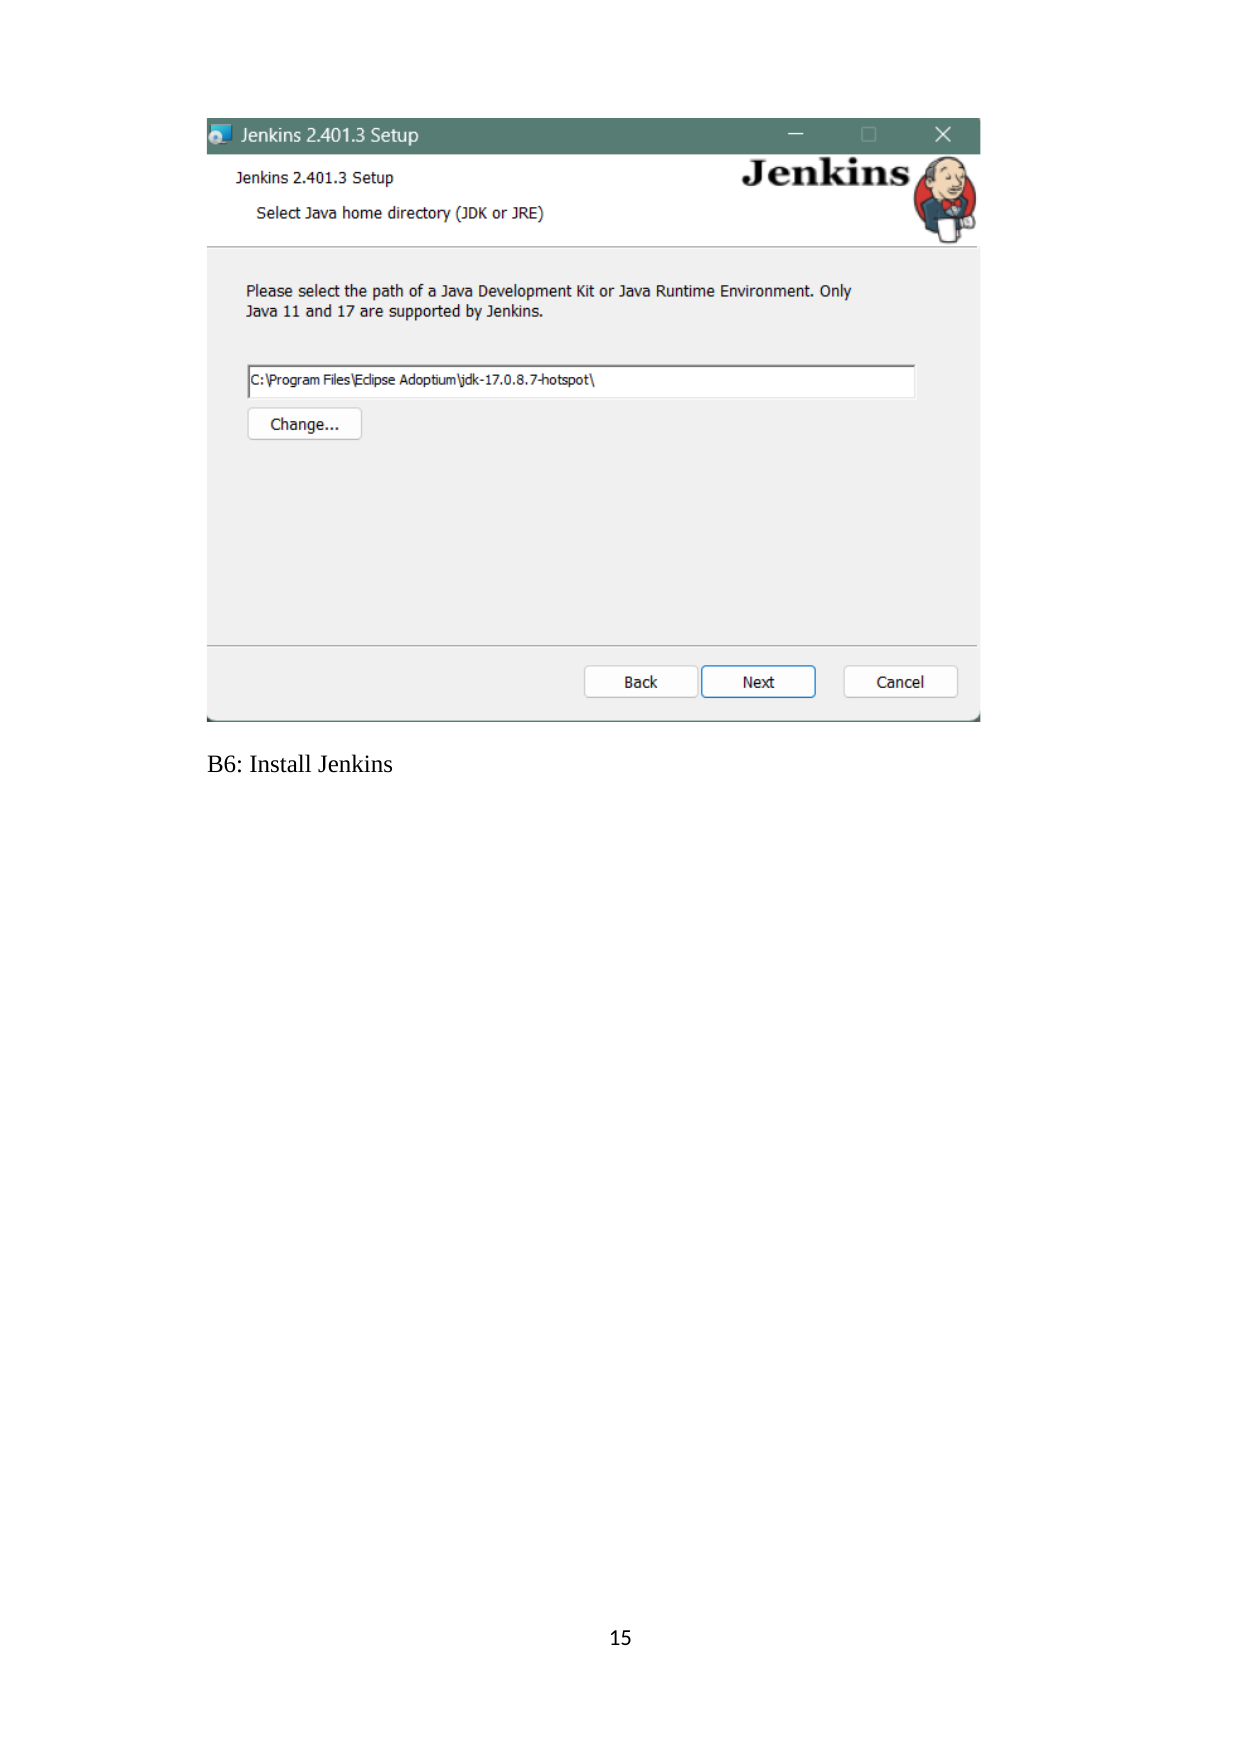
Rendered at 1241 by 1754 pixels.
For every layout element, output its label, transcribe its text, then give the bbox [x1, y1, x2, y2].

picture [206, 118, 981, 722]
list B6: Install Jenkins [207, 749, 1122, 778]
